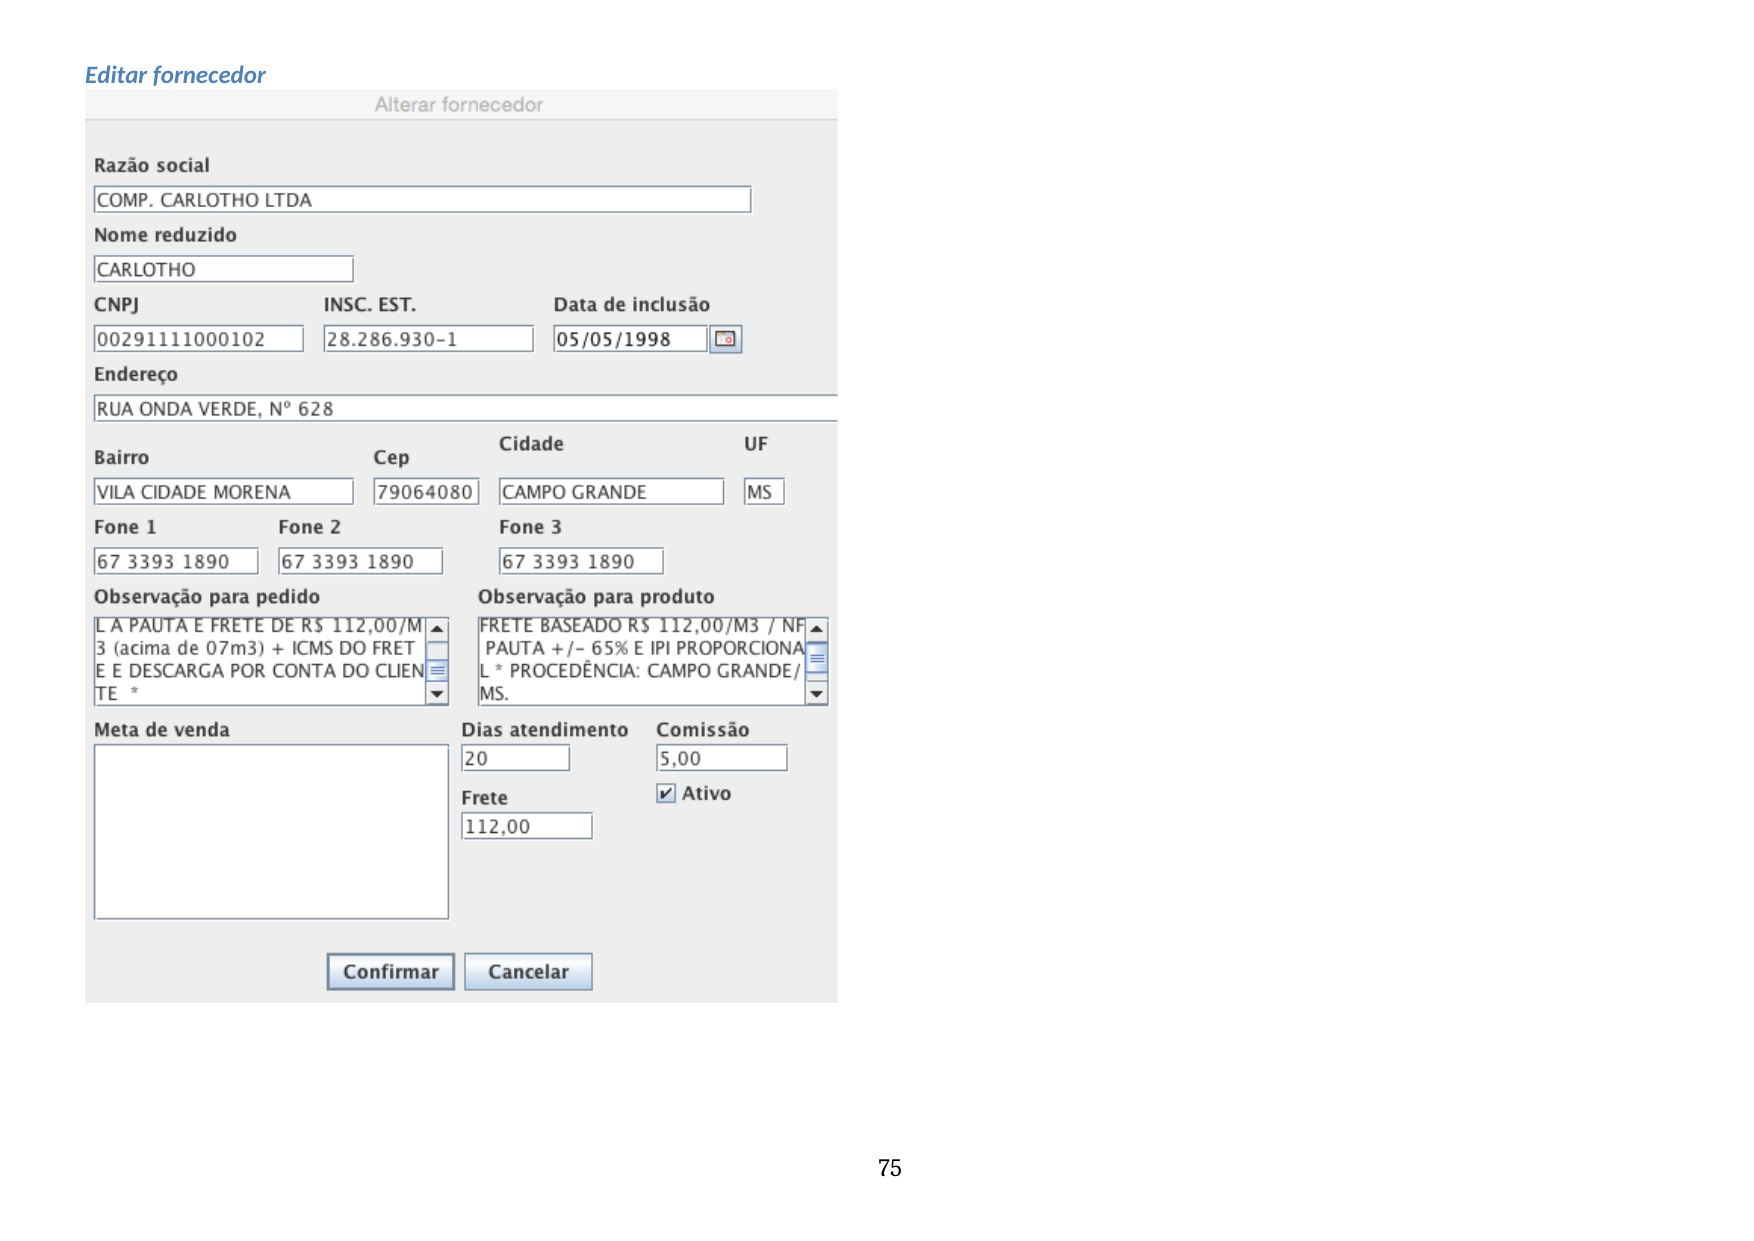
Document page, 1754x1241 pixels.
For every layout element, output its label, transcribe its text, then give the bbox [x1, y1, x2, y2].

subtitle Editar fornecedor [85, 59, 1695, 89]
picture [85, 89, 838, 1003]
